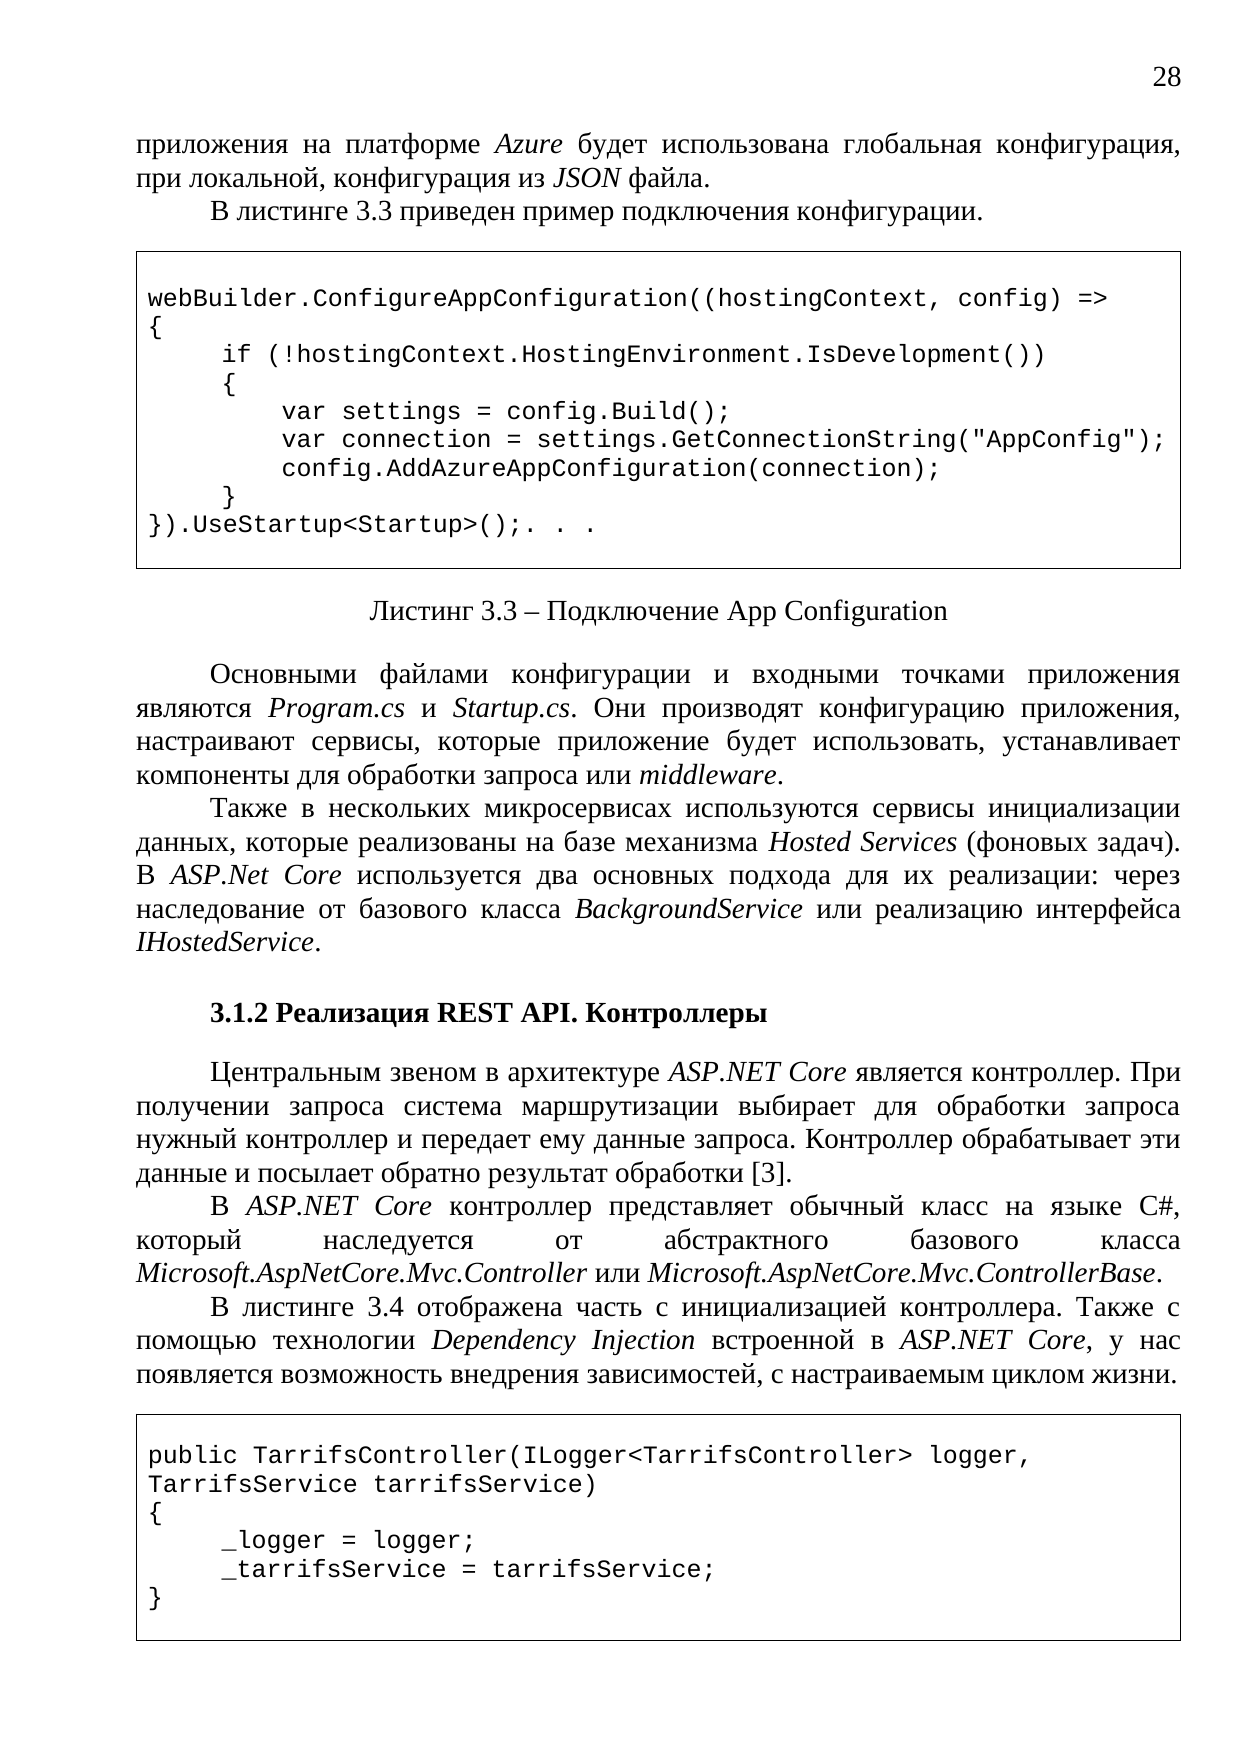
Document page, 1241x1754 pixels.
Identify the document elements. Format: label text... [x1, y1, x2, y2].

text В листинге 3.3 приведен пример подключения конфигурации. [136, 193, 1181, 227]
text В листинге 3.4 отображена часть с инициализацией контроллера. Также с помощью технологии Dependency Injection встроенной в ASP.NET Core, у нас появляется возможность внедрения зависимостей, с настраиваемым циклом жизни. [136, 1289, 1181, 1389]
text Листинг 3.3 – Подключение App Configuration [136, 593, 1181, 627]
table_header webBuilder.ConfigureAppConfiguration((hostingContext, config) => { if (!hostingContext.HostingEnvironment.IsDevelopment()) { var settings = config.Build(); var connection = settings.GetConnectionString("AppConfig"); config.AddAzureAppConfiguration(connection); } }).UseStartup<Startup>();. . . [137, 252, 1180, 567]
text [136, 126, 1181, 193]
text Центральным звеном в архитектуре ASP.NET Core является контроллер. При получении запроса система маршрутизации выбирает для обработки запроса нужный контроллер и передает ему данные запроса. Контроллер обрабатывает эти данные и посылает обратно результат обработки [3]. [136, 1054, 1181, 1188]
table_header public TarrifsController(ILogger<TarrifsController> logger, TarrifsService tarrifsService) { _logger = logger; _tarrifsService = tarrifsService; } [137, 1415, 1180, 1640]
subtitle 3.1.2 Реализация REST API. Контроллеры [136, 996, 1181, 1029]
text Также в нескольких микросервисах используются сервисы инициализации данных, которые реализованы на базе механизма Hosted Services (фоновых задач). В ASP.Net Core используется два основных подхода для их реализации: через наследование от базового класса BackgroundService или реализацию интерфейса IHostedService. [136, 790, 1181, 958]
text В ASP.NET Core контроллер представляет обычный класс на языке C#, который наследуется от абстрактного базового класса Microsoft.AspNetCore.Mvc.Controller или Microsoft.AspNetCore.Mvc.ControllerBase. [136, 1188, 1181, 1289]
text Основными файлами конфигурации и входными точками приложения являются Program.cs и Startup.cs. Они производят конфигурацию приложения, настраивают сервисы, которые приложение будет использовать, устанавливает компоненты для обработки запроса или middleware. [136, 656, 1181, 790]
